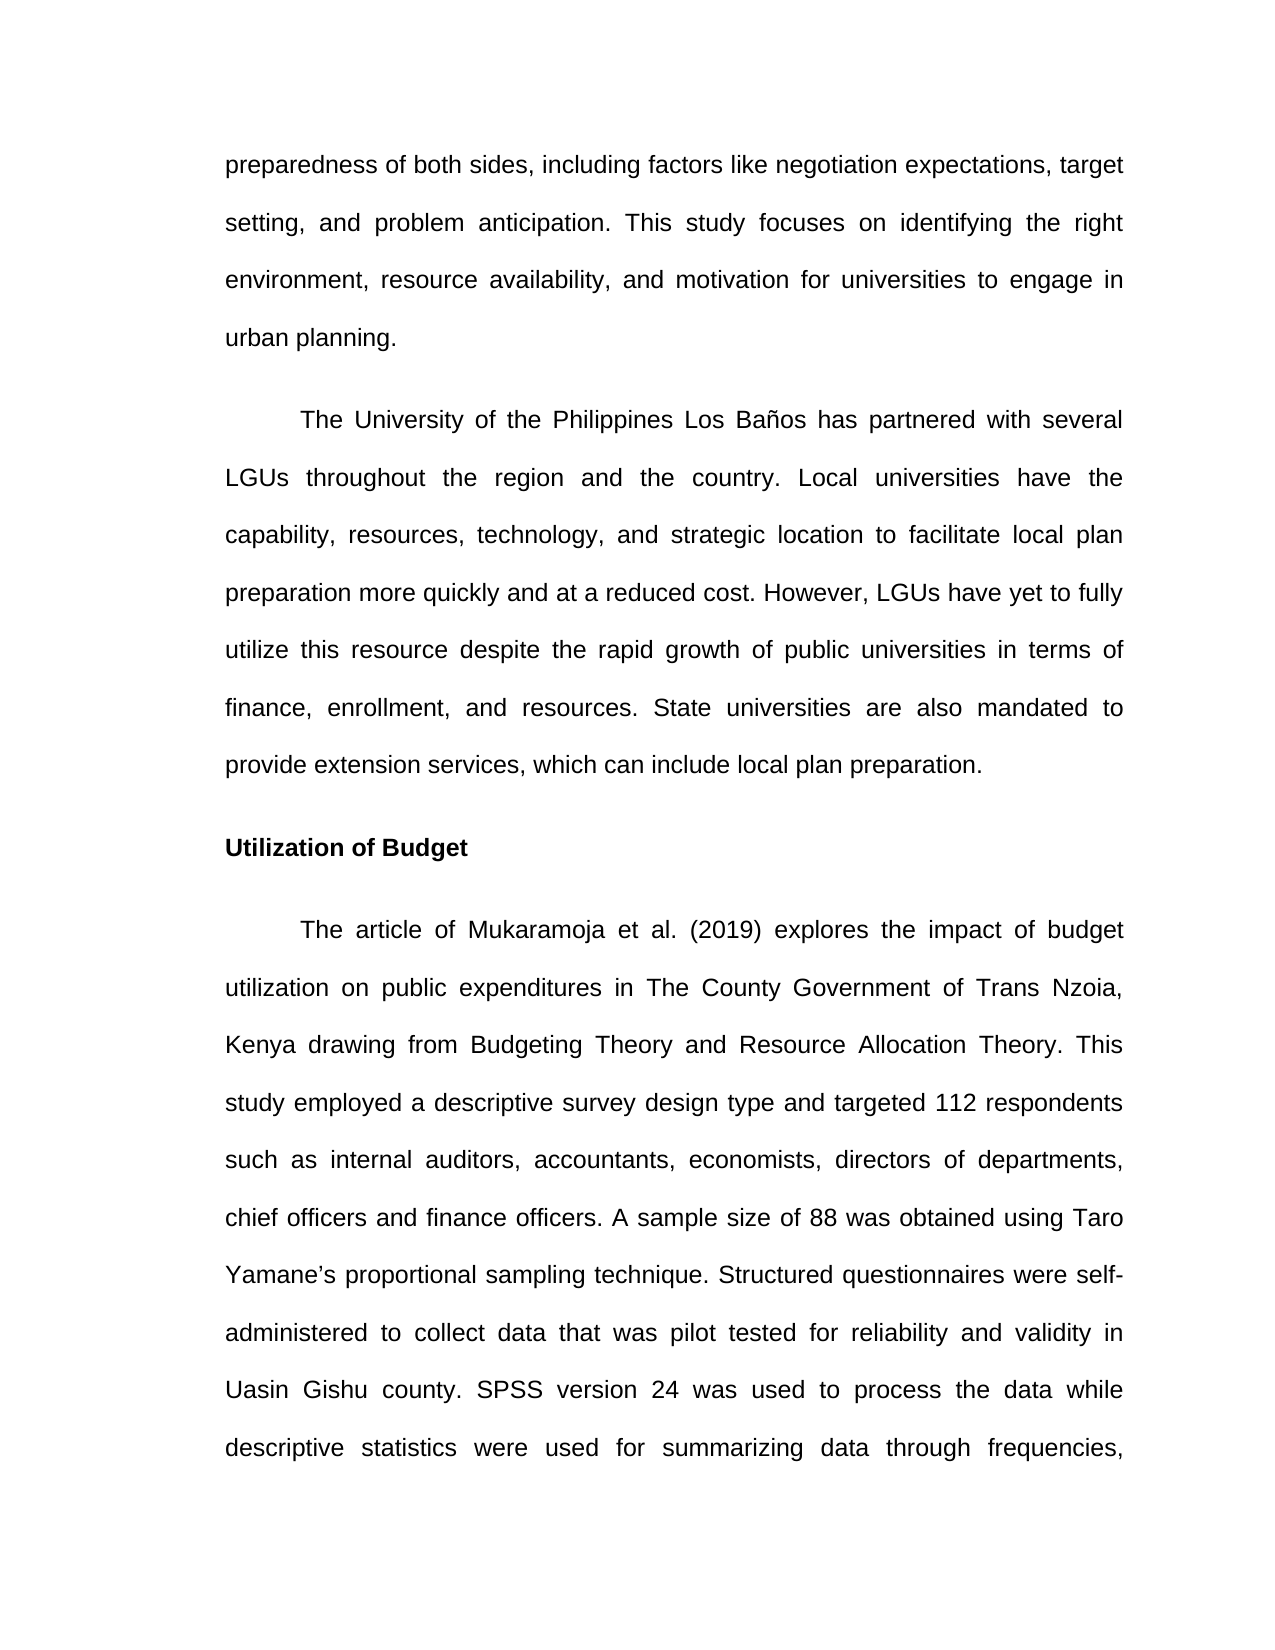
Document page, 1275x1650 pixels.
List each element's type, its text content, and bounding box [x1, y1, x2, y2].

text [225, 915, 1125, 1461]
text Utilization of Budget [225, 832, 1125, 861]
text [225, 150, 1125, 351]
text The University of the Philippines Los Baños has partnered with several LGUs throughout the region and the country. Local universities have the capability, resources, technology, and strategic location to facilitate local plan preparation more quickly and at a reduced cost. However, LGUs have yet to fully utilize this resource despite the rapid growth of public universities in terms of finance, enrollment, and resources. State universities are also mandated to provide extension services, which can include local plan preparation. [225, 405, 1125, 779]
